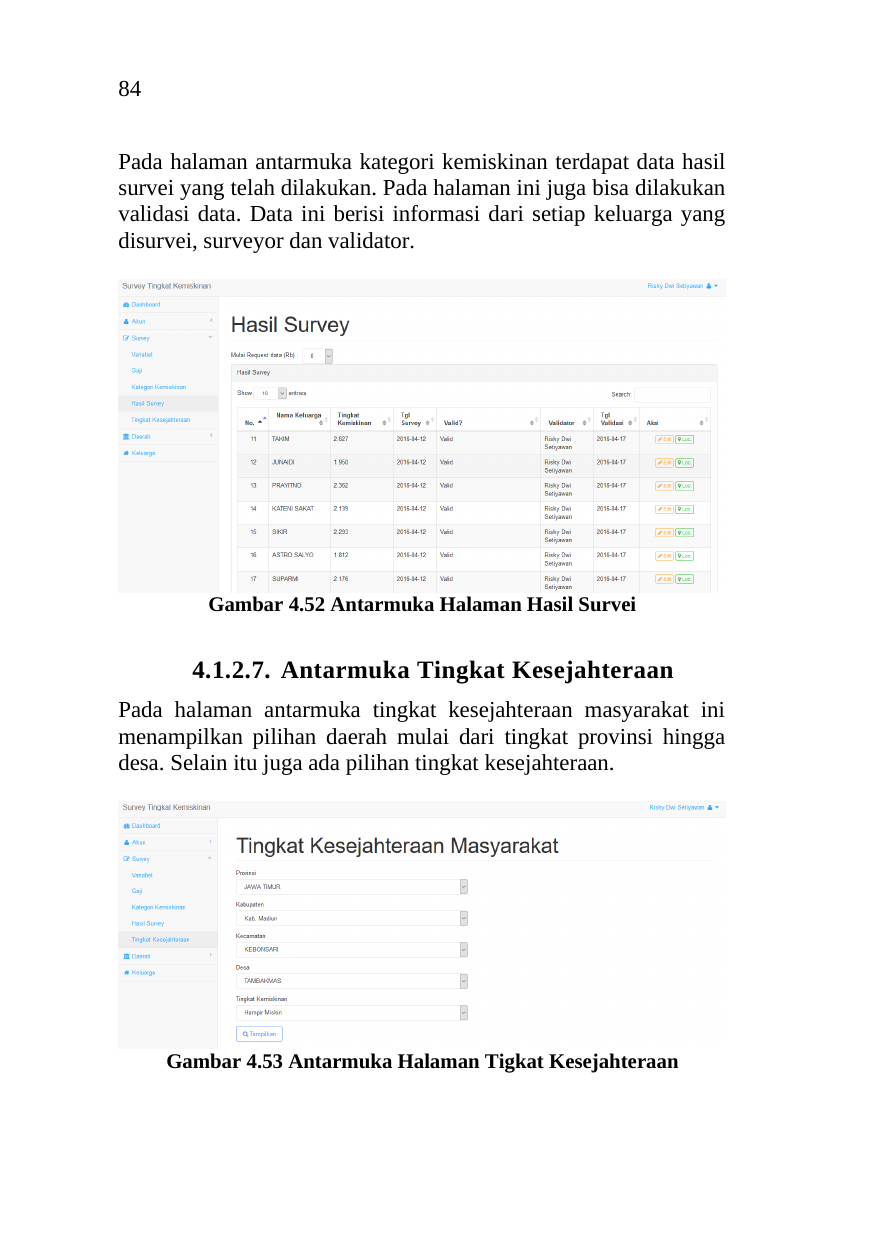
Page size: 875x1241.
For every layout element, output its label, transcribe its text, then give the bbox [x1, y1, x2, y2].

text Pada halaman antarmuka tingkat kesejahteraan masyarakat ini menampilkan pilihan daerah mulai dari tingkat provinsi hingga desa. Selain itu juga ada pilihan tingkat kesejahteraan. [118, 696, 726, 776]
text Pada halaman antarmuka kategori kemiskinan terdapat data hasil survei yang telah dilakukan. Pada halaman ini juga bisa dilakukan validasi data. Data ini berisi informasi dari setiap keluarga yang disurvei, surveyor dan validator. [118, 148, 726, 253]
subtitle Antarmuka Tingkat Kesejahteraan [192, 655, 726, 684]
picture [118, 801, 727, 1049]
picture [118, 279, 727, 593]
